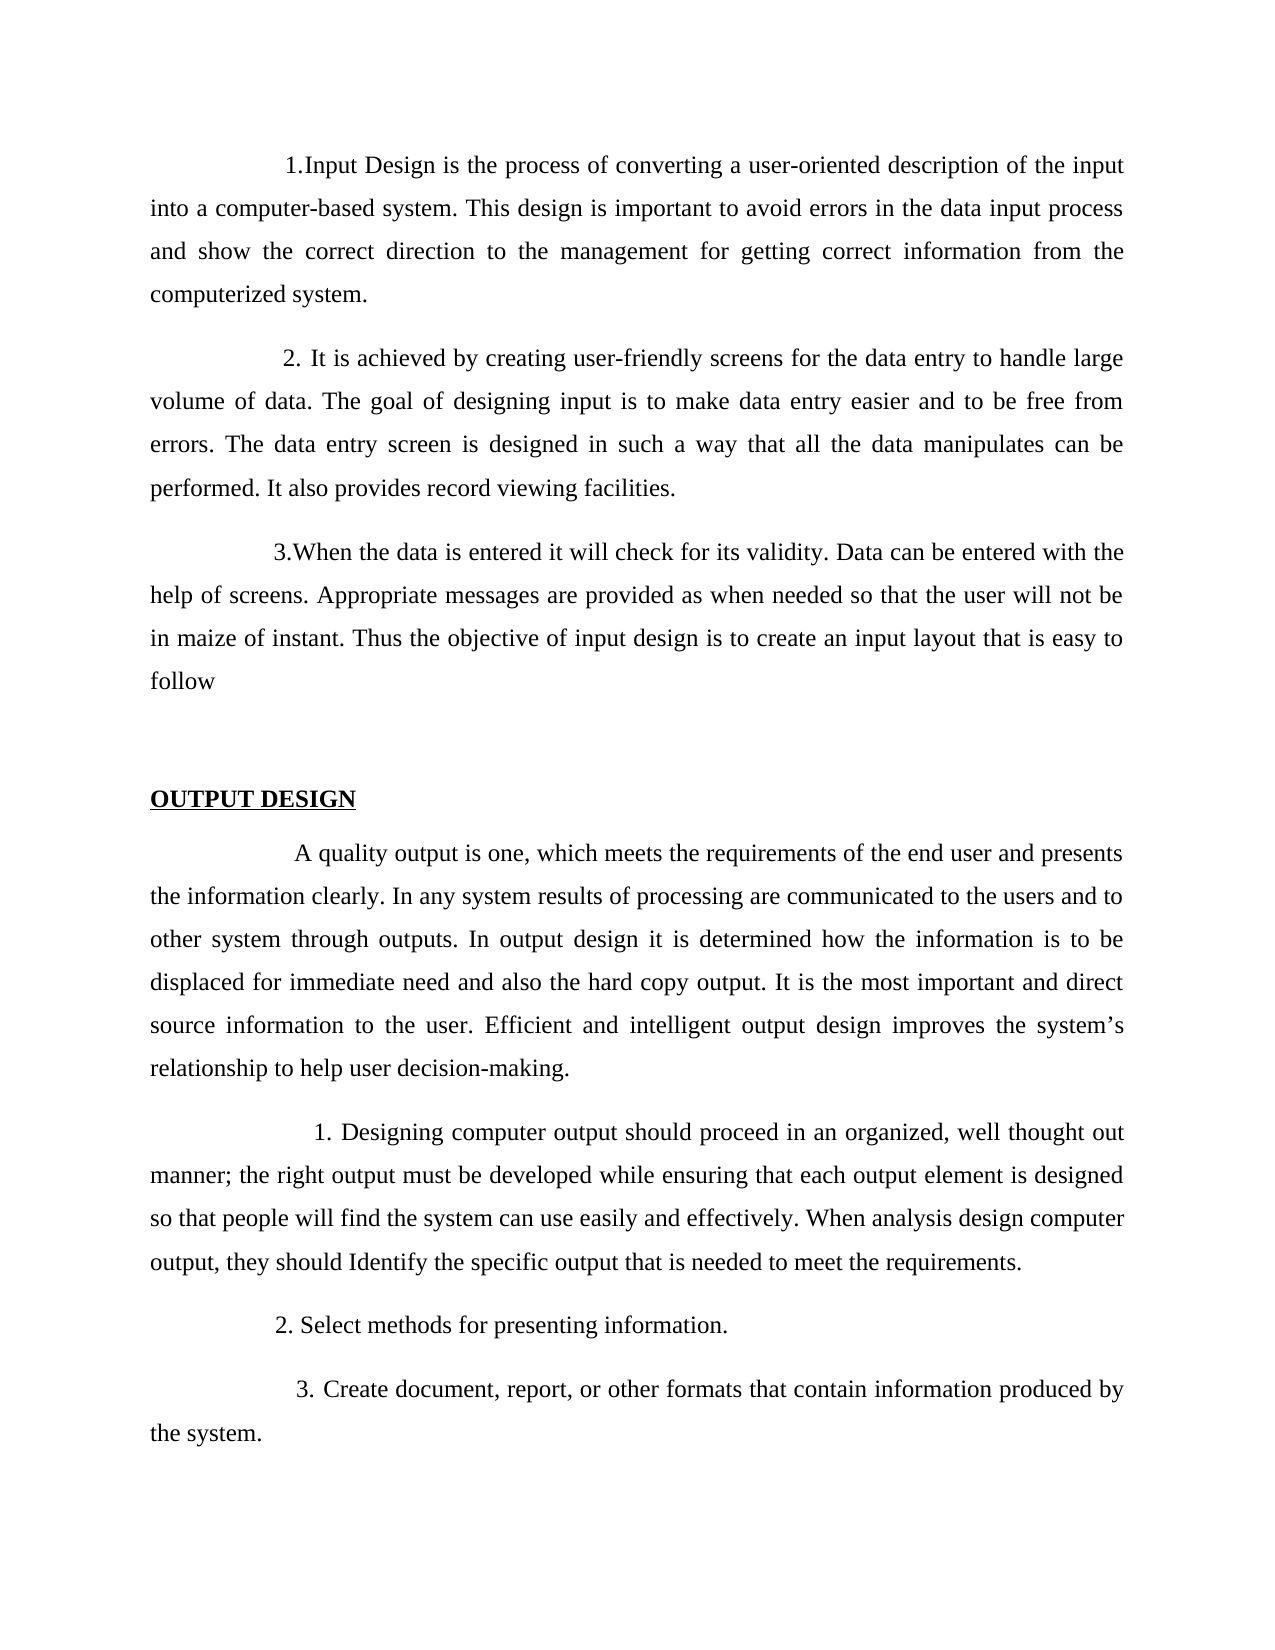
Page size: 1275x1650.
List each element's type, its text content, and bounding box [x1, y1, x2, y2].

text 2. It is achieved by creating user-friendly screens for the data entry to handle large volume of data. The goal of designing input is to make data entry easier and to be free from errors. The data entry screen is designed in such a way that all the data manipulates can be performed. It also provides record viewing facilities. [150, 343, 1125, 501]
text 1. Designing computer output should proceed in an organized, well thought out manner; the right output must be developed while ensuring that each output element is designed so that people will find the system can use easily and effectively. When analysis design computer output, they should Identify the specific output that is needed to meet the requirements. [150, 1117, 1125, 1275]
text A quality output is one, which meets the requirements of the end user and presents the information clearly. In any system results of processing are communicated to the users and to other system through outputs. In output design it is determined how the information is to be displaced for immediate need and also the hard copy output. It is the most important and direct source information to the user. Efficient and intelligent output design improves the system’s relationship to help user decision-making. [150, 838, 1125, 1082]
text 3. Create document, report, or other formats that contain information produced by the system. [150, 1374, 1125, 1446]
text OUTPUT DESIGN [150, 784, 1125, 813]
text 3.When the data is entered it will check for its validity. Data can be entered with the help of screens. Appropriate messages are provided as when needed so that the user will not be in maize of instant. Thus the objective of input design is to create an input layout that is easy to follow [150, 537, 1125, 695]
text 1.Input Design is the process of converting a user-oriented description of the input into a computer-based system. This design is important to avoid errors in the data input process and show the correct direction to the management for getting correct information from the computerized system. [150, 150, 1125, 308]
text 2. Select methods for presenting information. [150, 1311, 1125, 1339]
